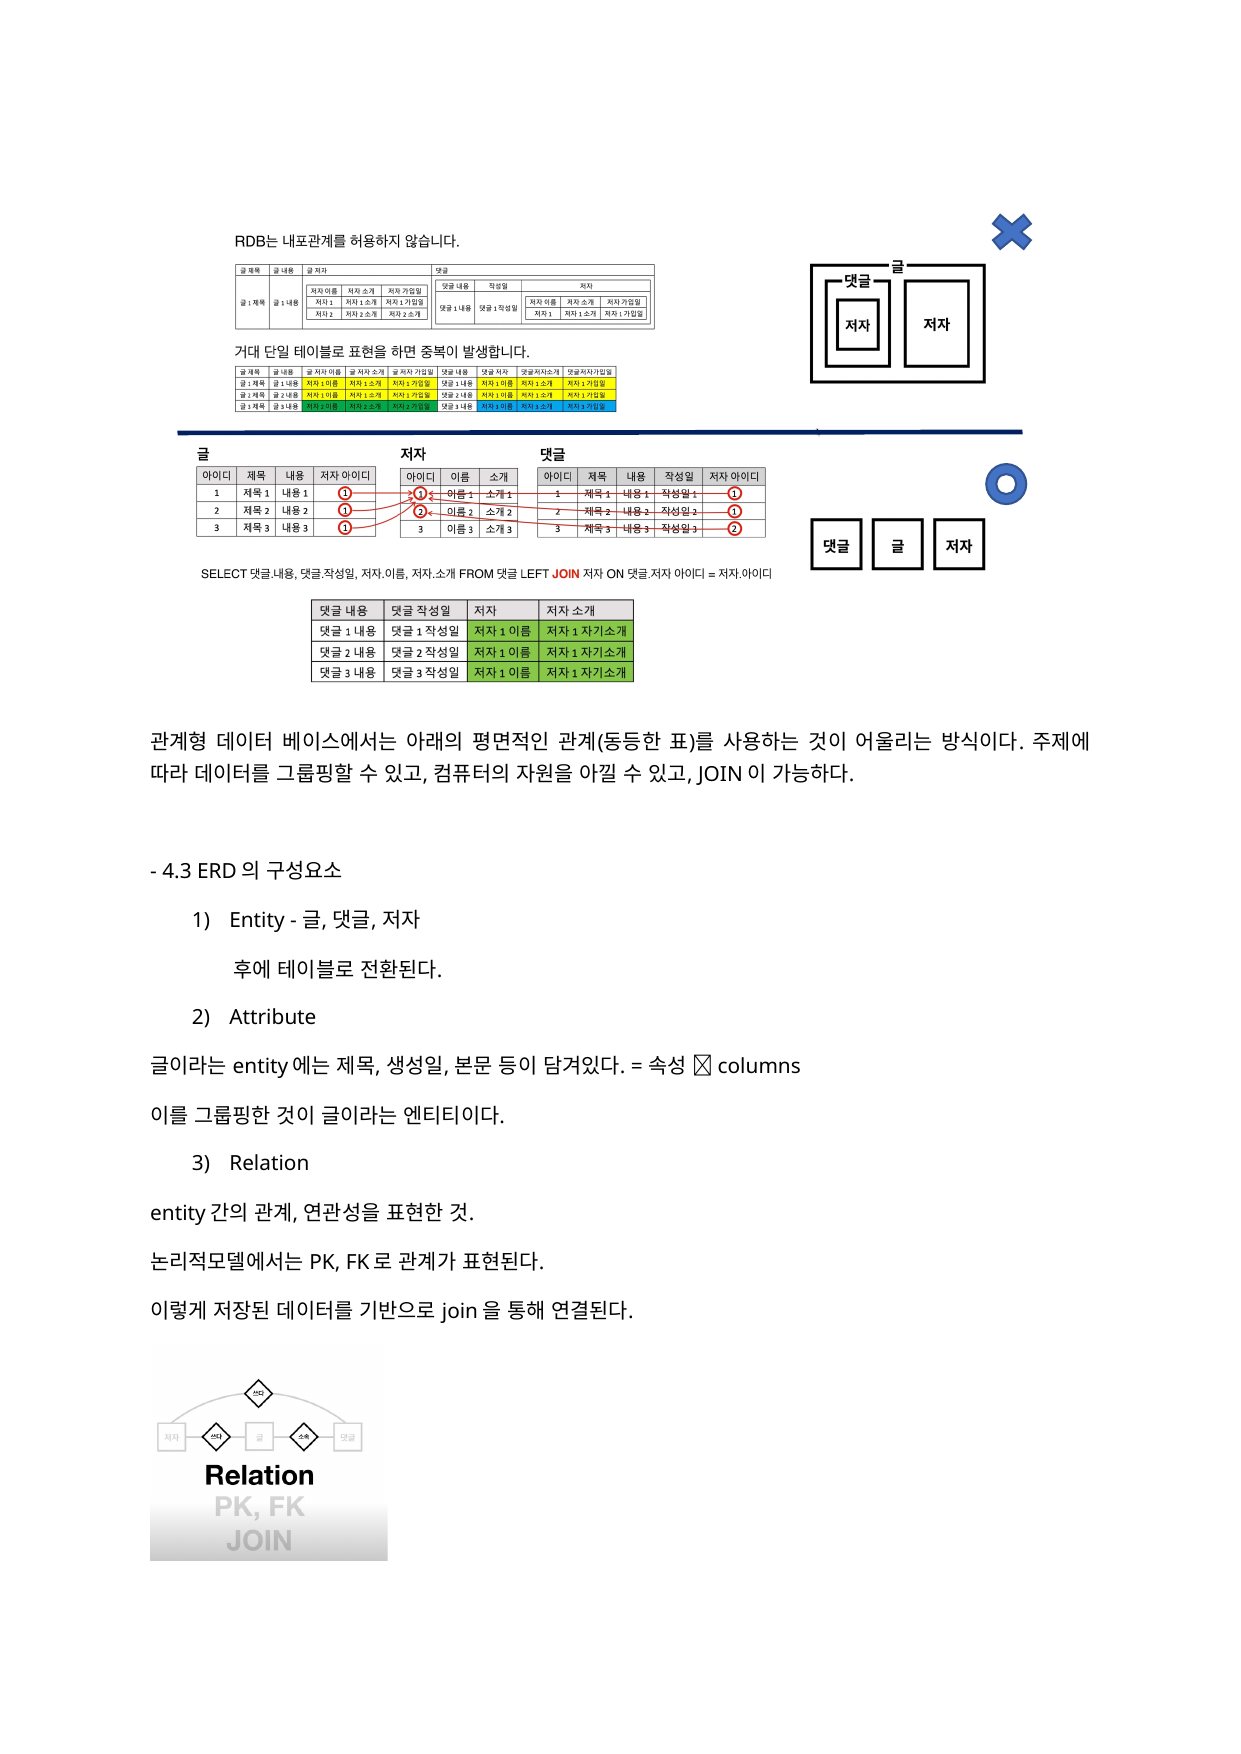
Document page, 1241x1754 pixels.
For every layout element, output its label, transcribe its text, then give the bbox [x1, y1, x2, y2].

text entity간의 관계, 연관성을 표현한 것. [150, 1196, 1090, 1226]
picture [150, 177, 1091, 706]
picture [150, 1343, 388, 1561]
text 논리적모델에서는 PK, FK로 관계가 표현된다. [150, 1245, 1090, 1275]
text 이렇게 저장된 데이터를 기반으로 join을 통해 연결된다. [150, 1294, 1090, 1325]
text - 4.3 ERD의 구성요소 [150, 854, 1090, 884]
text 이를 그룹핑한 것이 글이라는 엔티티이다. [150, 1099, 1090, 1129]
text 후에 테이블로 전환된다. [150, 953, 1090, 983]
text 글이라는 entity에는 제목, 생성일, 본문 등이 담겨있다. = 속성 columns [150, 1050, 1090, 1080]
list Relation [192, 1148, 1090, 1177]
list Attribute [192, 1002, 1090, 1031]
list Entity - 글, 댓글, 저자 [192, 904, 1090, 934]
text 관계형 데이터 베이스에서는 아래의 평면적인 관계(동등한 표)를 사용하는 것이 어울리는 방식이다. 주제에 따라 데이터를 그룹핑할 수 있고, 컴퓨터의 자원을 아낄 수 있고, JOIN이 가능하다. [150, 725, 1090, 788]
